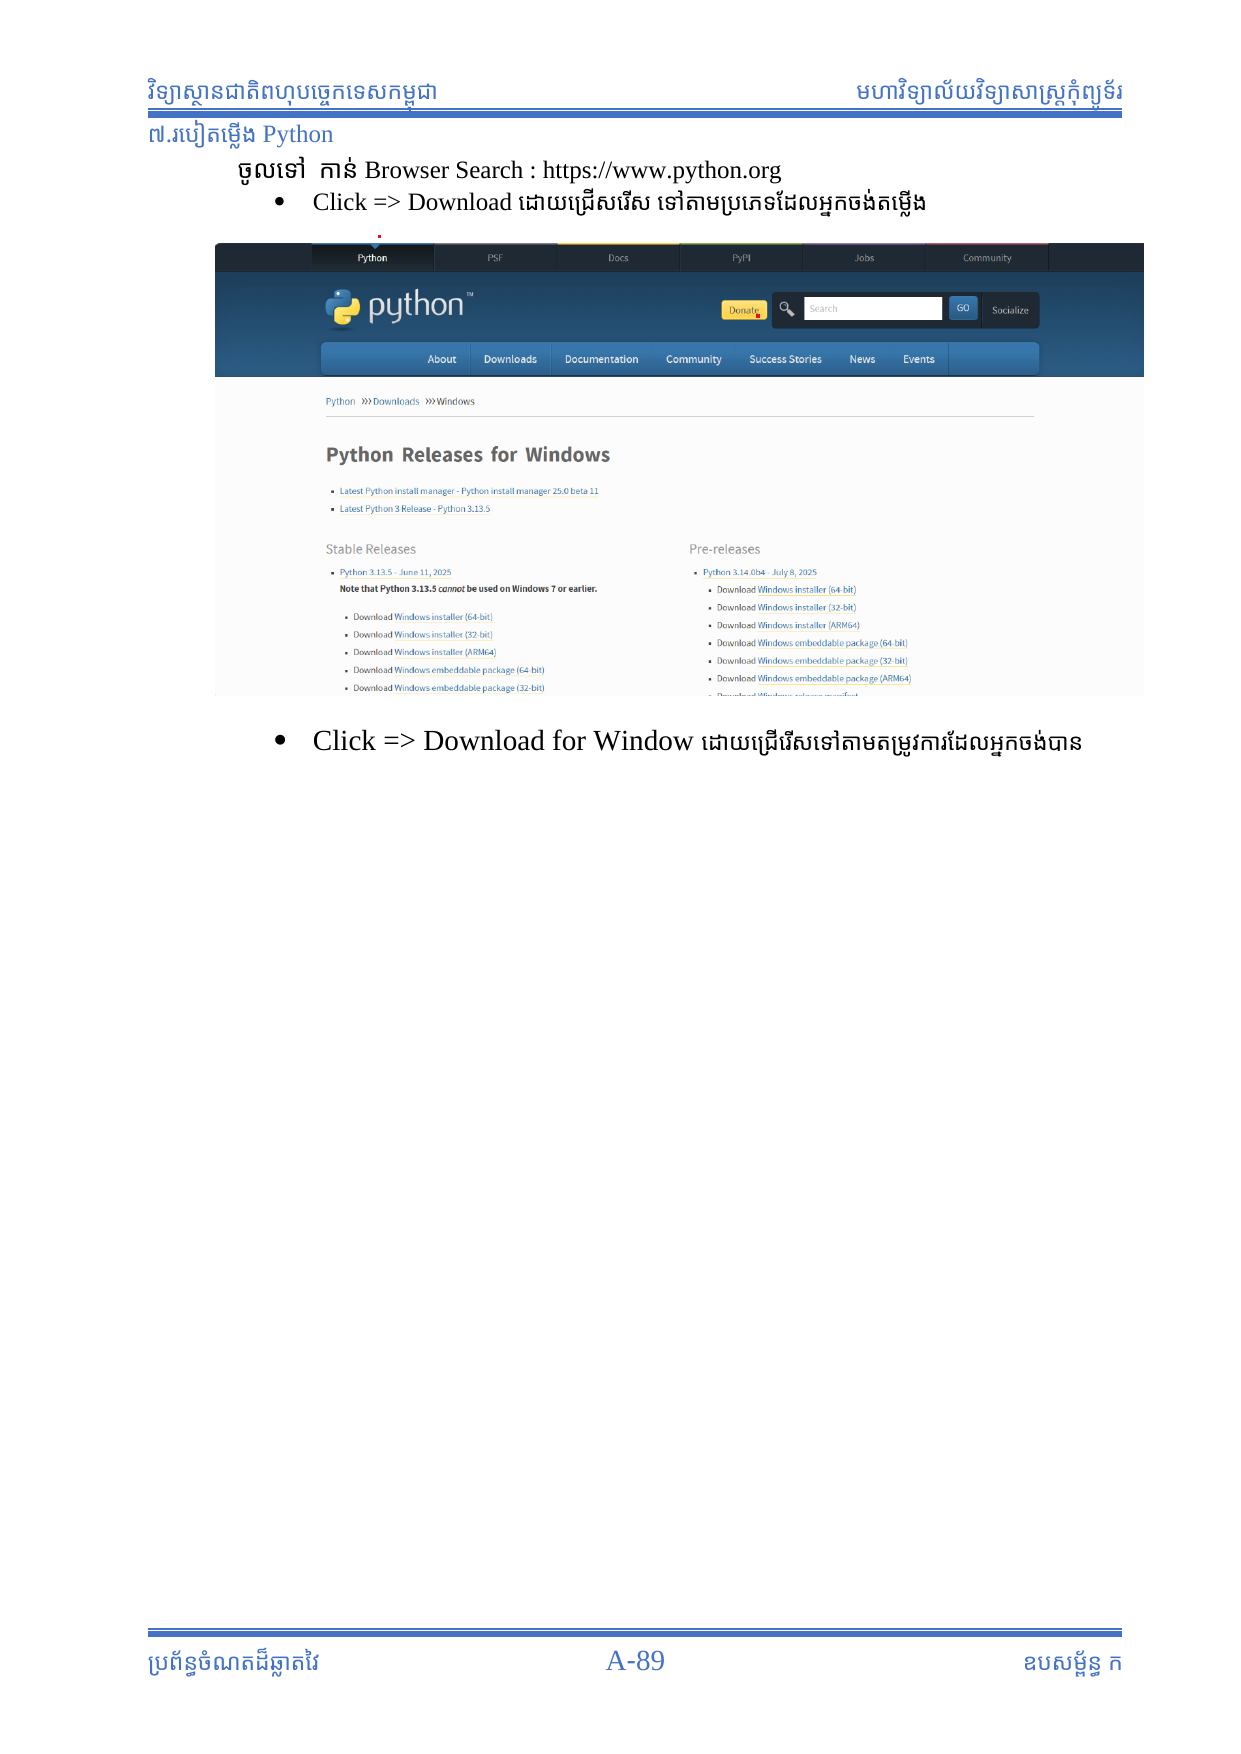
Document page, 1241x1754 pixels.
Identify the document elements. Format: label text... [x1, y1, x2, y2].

list Click => Download ដោយជ្រើសរើស ទៅតាមប្រភេទដែលអ្នកចង់តម្លើង [275, 186, 1122, 217]
list Click => Download for Window ដោយជ្រើរើសទៅតាមតម្រូវការដែលអ្នកចង់បាន [275, 723, 1122, 757]
text ៧.​របៀតម្លើង Python [148, 118, 1122, 149]
text ចូលទៅ កាន់​ Browser Search : https://www.python.org [163, 152, 1122, 186]
picture [215, 243, 1144, 696]
